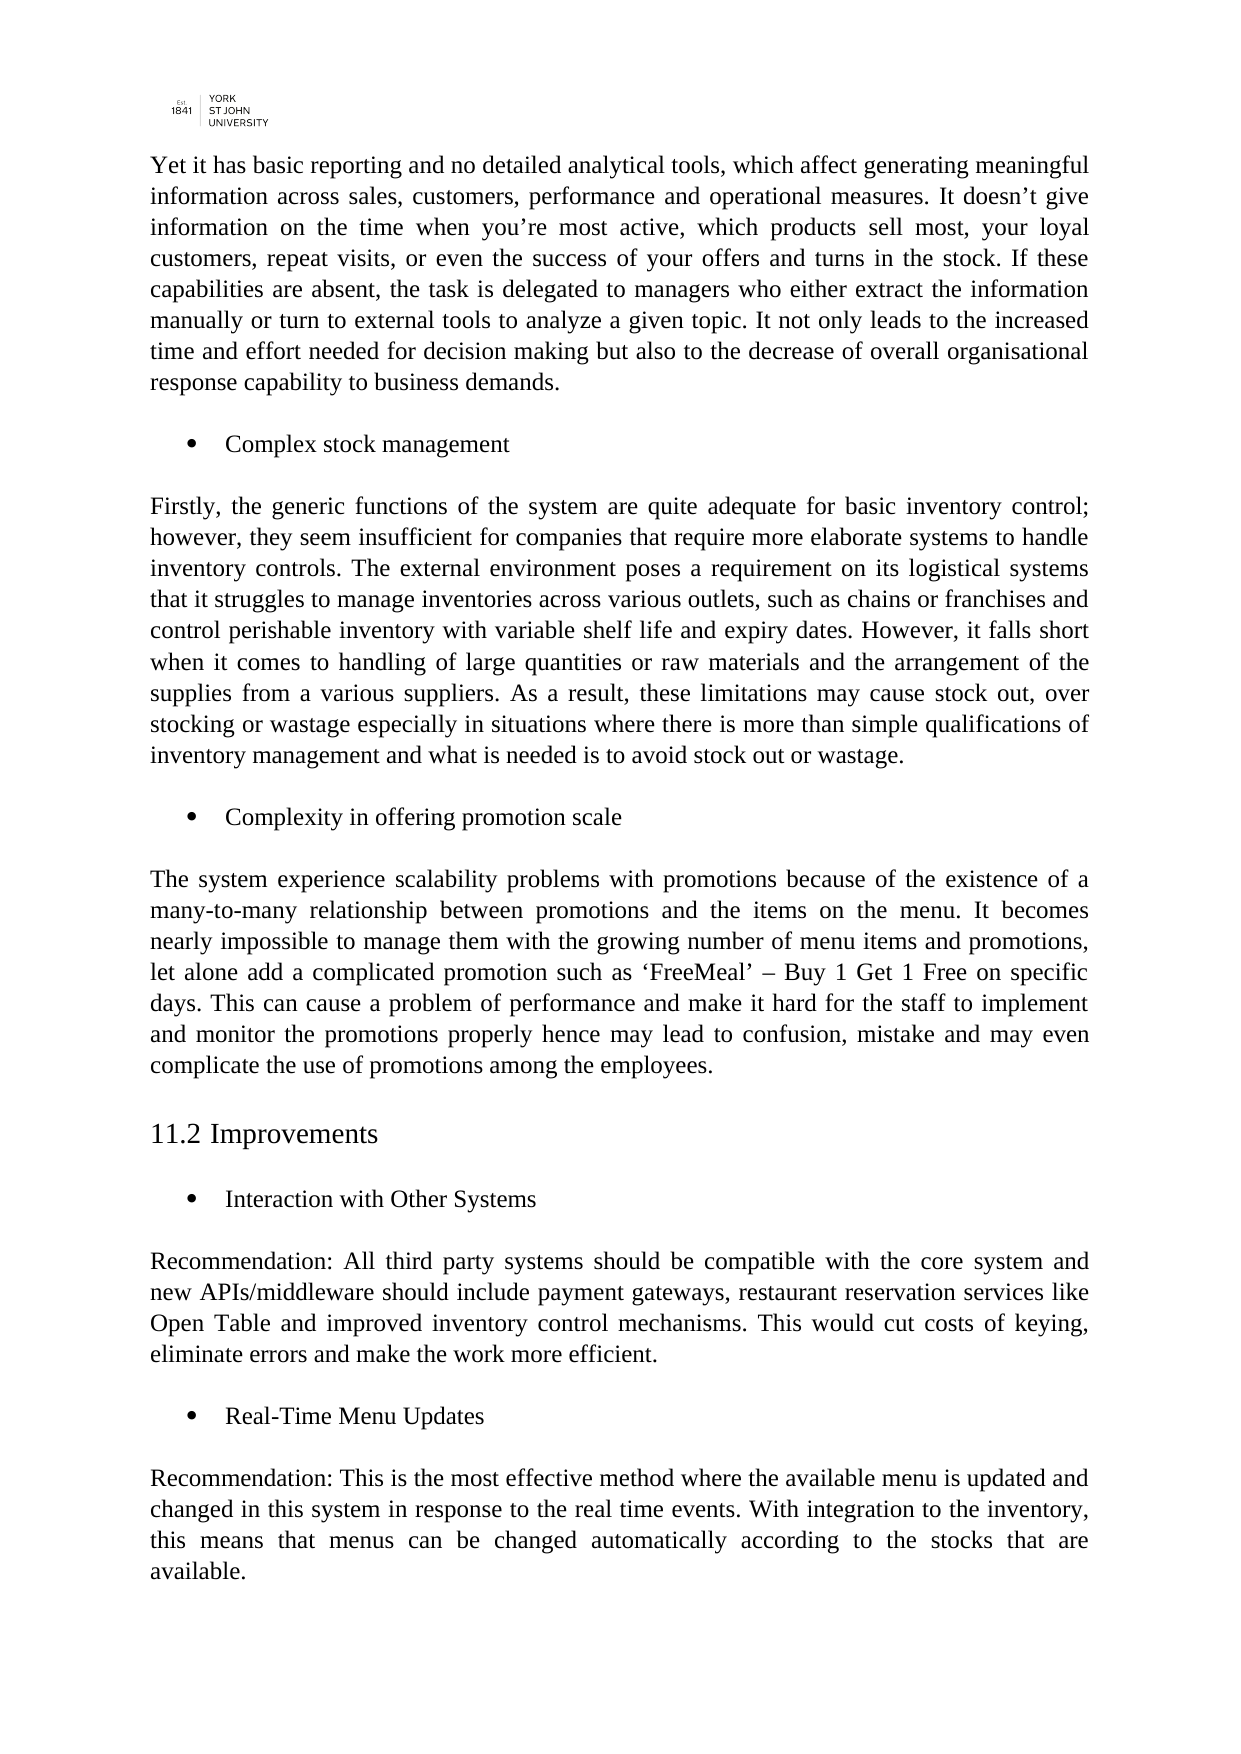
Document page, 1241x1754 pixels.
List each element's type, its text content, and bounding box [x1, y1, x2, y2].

subtitle Improvements [150, 1116, 1090, 1150]
list Complex stock management [187, 429, 1090, 458]
list Complexity in offering promotion scale [187, 802, 1090, 831]
list Interaction with Other Systems [187, 1184, 1090, 1212]
text Recommendation: All third party systems should be compatible with the core system and new APIs/middleware should include payment gateways, restaurant reservation services like Open Table and improved inventory control mechanisms. This would cut costs of keying, eliminate errors and make the work more efficient. [150, 1246, 1090, 1368]
picture [150, 73, 290, 148]
text Recommendation: This is the most effective method where the available menu is updated and changed in this system in response to the real time events. With integration to the inventory, this means that menus can be changed automatically according to the stocks that are available. [150, 1463, 1090, 1585]
list Real-Time Menu Updates [187, 1401, 1090, 1430]
text Yet it has basic reporting and no detailed analytical tools, which affect generating meaningful information across sales, customers, performance and operational measures. It doesn’t give information on the time when you’re most active, which products sell most, your loyal customers, repeat visits, or even the success of your offers and turns in the stock. If these capabilities are absent, the task is delegated to managers who either extract the information manually or turn to external tools to analyze a given topic. It not only leads to the increased time and effort needed for decision making but also to the decrease of overall organisational response capability to business demands. [150, 150, 1090, 396]
text The system experience scalability problems with promotions because of the existence of a many-to-many relationship between promotions and the items on the menu. It becomes nearly impossible to manage them with the growing number of menu items and promotions, let alone add a complicated promotion such as ‘FreeMeal’ – Buy 1 Get 1 Free on specific days. This can cause a problem of performance and make it hard for the staff to implement and monitor the promotions properly hence may lead to confusion, mistake and may even complicate the use of promotions among the employees. [150, 864, 1090, 1079]
text Firstly, the generic functions of the system are quite adequate for basic inventory control; however, they seem insufficient for companies that require more elaborate systems to handle inventory controls. The external environment poses a requirement on its logistical systems that it struggles to manage inventories across various outlets, such as chains or franchises and control perishable inventory with variable shelf life and expiry dates. However, it falls short when it comes to handling of large quantities or raw materials and the arrangement of the supplies from a various suppliers. As a result, these limitations may cause stock out, over stocking or wastage especially in situations where there is more than simple qualifications of inventory management and what is needed is to avoid stock out or wastage. [150, 491, 1090, 768]
